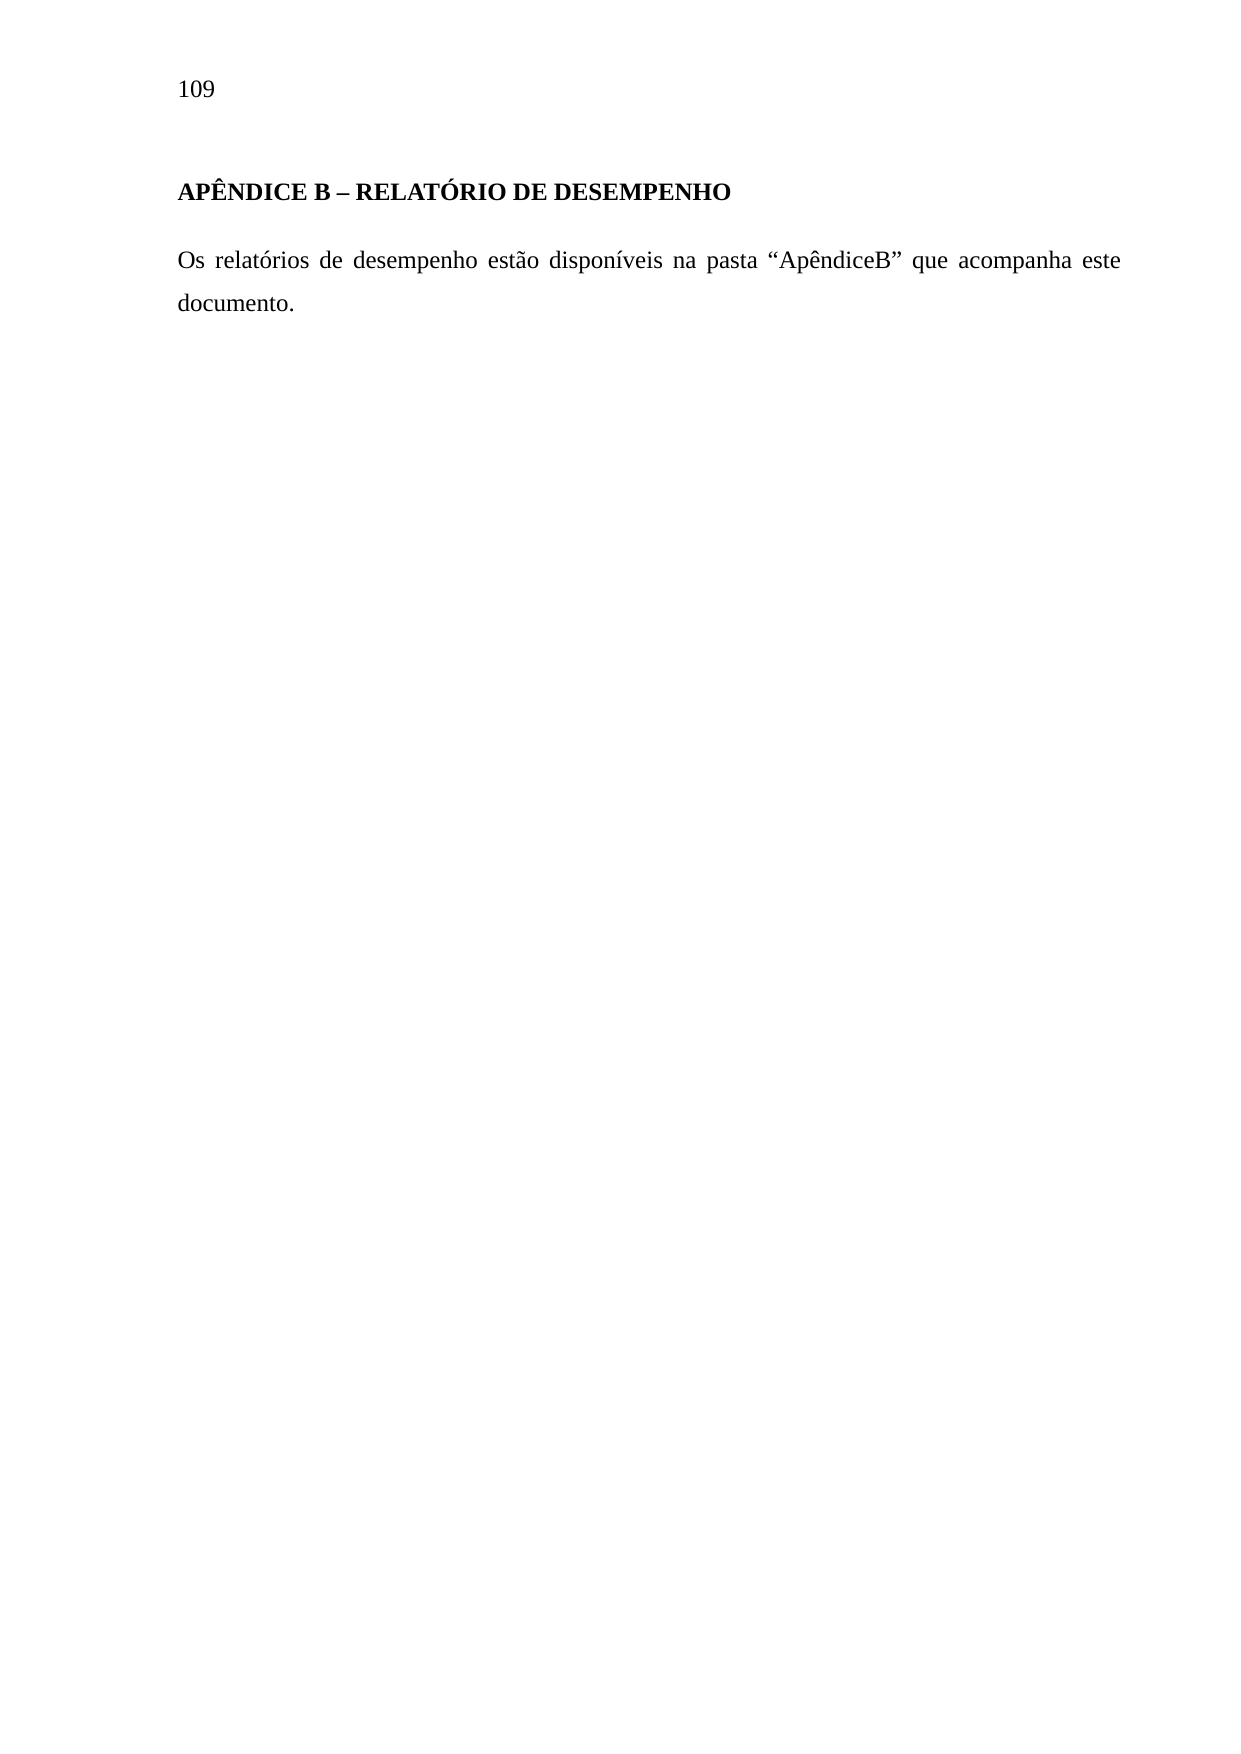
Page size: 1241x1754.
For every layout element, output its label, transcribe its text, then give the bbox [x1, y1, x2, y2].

subtitle APÊNDICE B – RELATÓRIO DE DESEMPENHO [177, 177, 1122, 206]
text Os relatórios de desempenho estão disponíveis na pasta “ApêndiceB” que acompanha este documento. [177, 245, 1122, 317]
